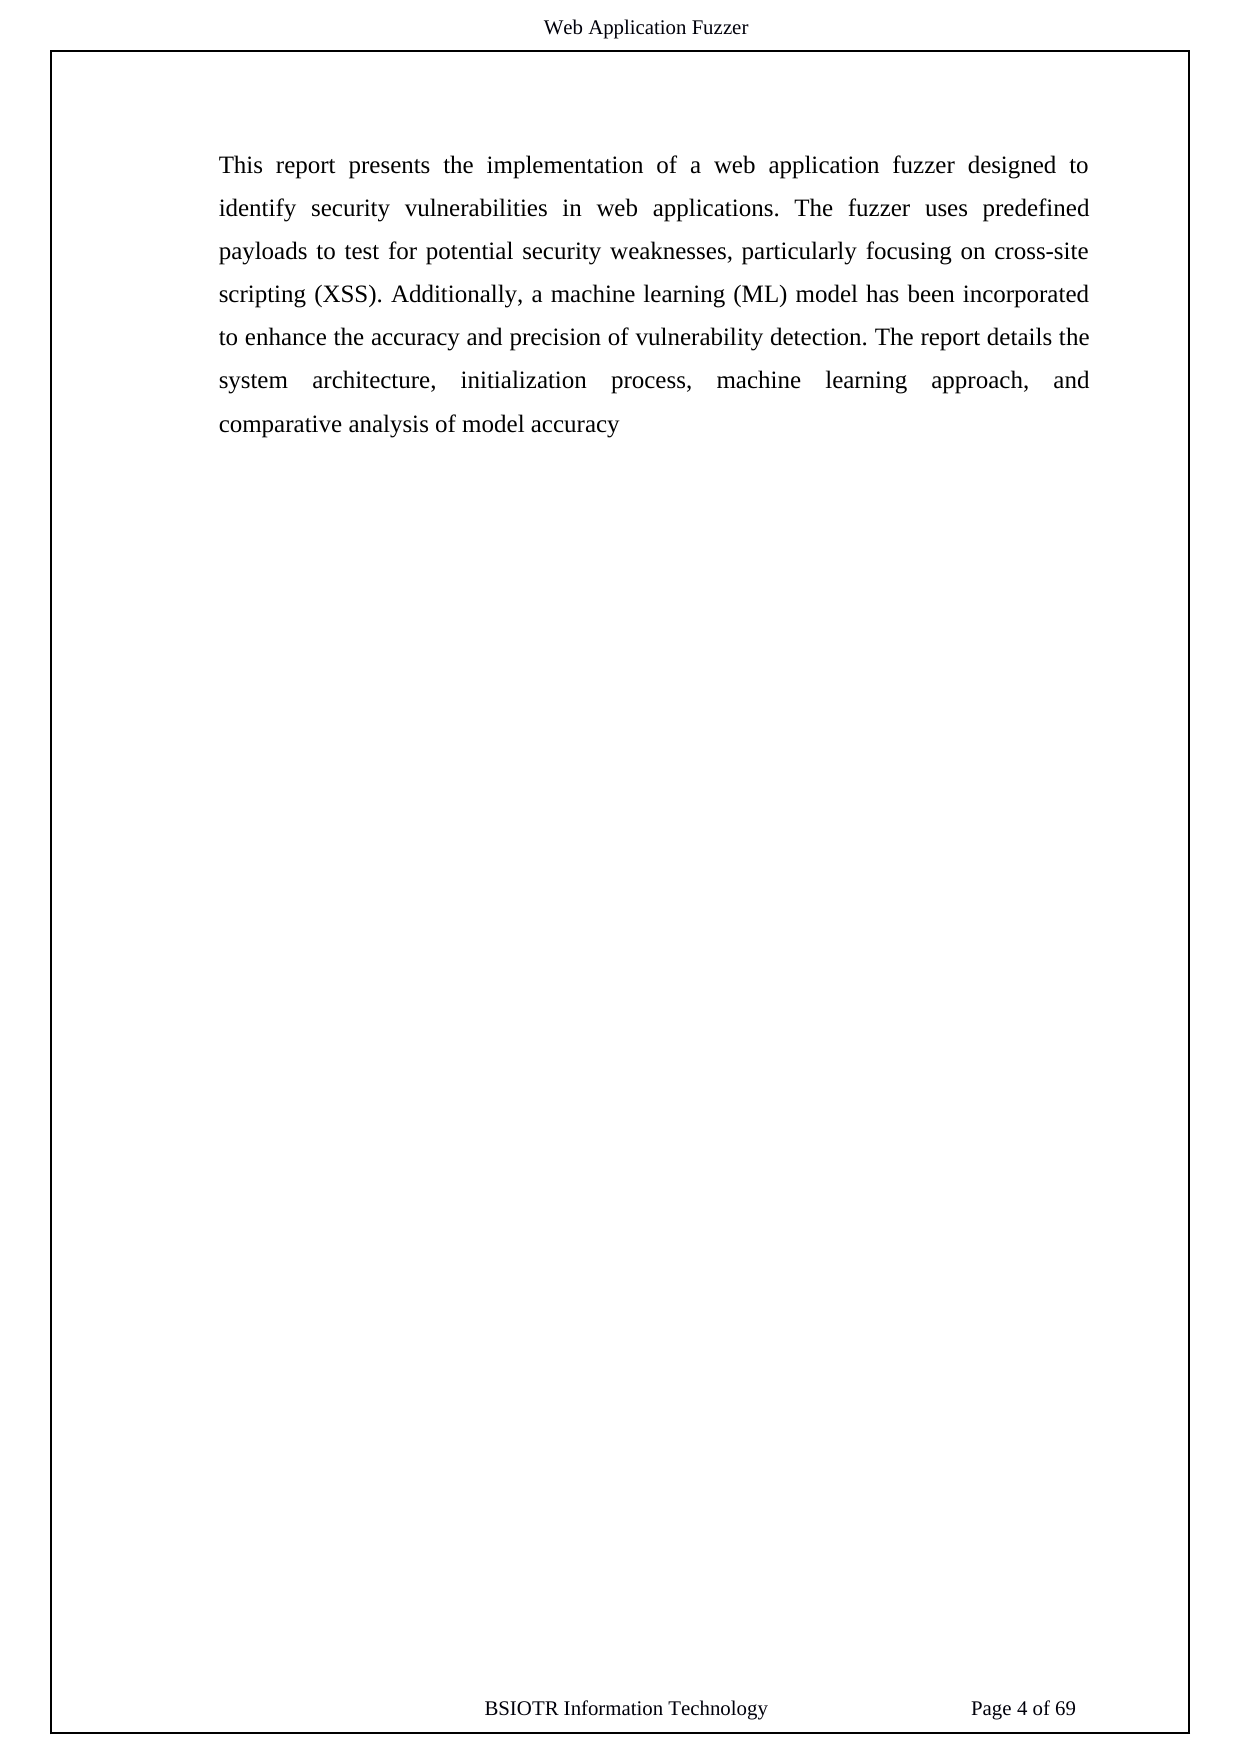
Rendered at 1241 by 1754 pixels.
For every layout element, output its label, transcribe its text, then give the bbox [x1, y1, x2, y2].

text This report presents the implementation of a web application fuzzer designed to identify security vulnerabilities in web applications. The fuzzer uses predefined payloads to test for potential security weaknesses, particularly focusing on cross-site scripting (XSS). Additionally, a machine learning (ML) model has been incorporated to enhance the accuracy and precision of vulnerability detection. The report details the system architecture, initialization process, machine learning approach, and comparative analysis of model accuracy [218, 150, 1090, 437]
